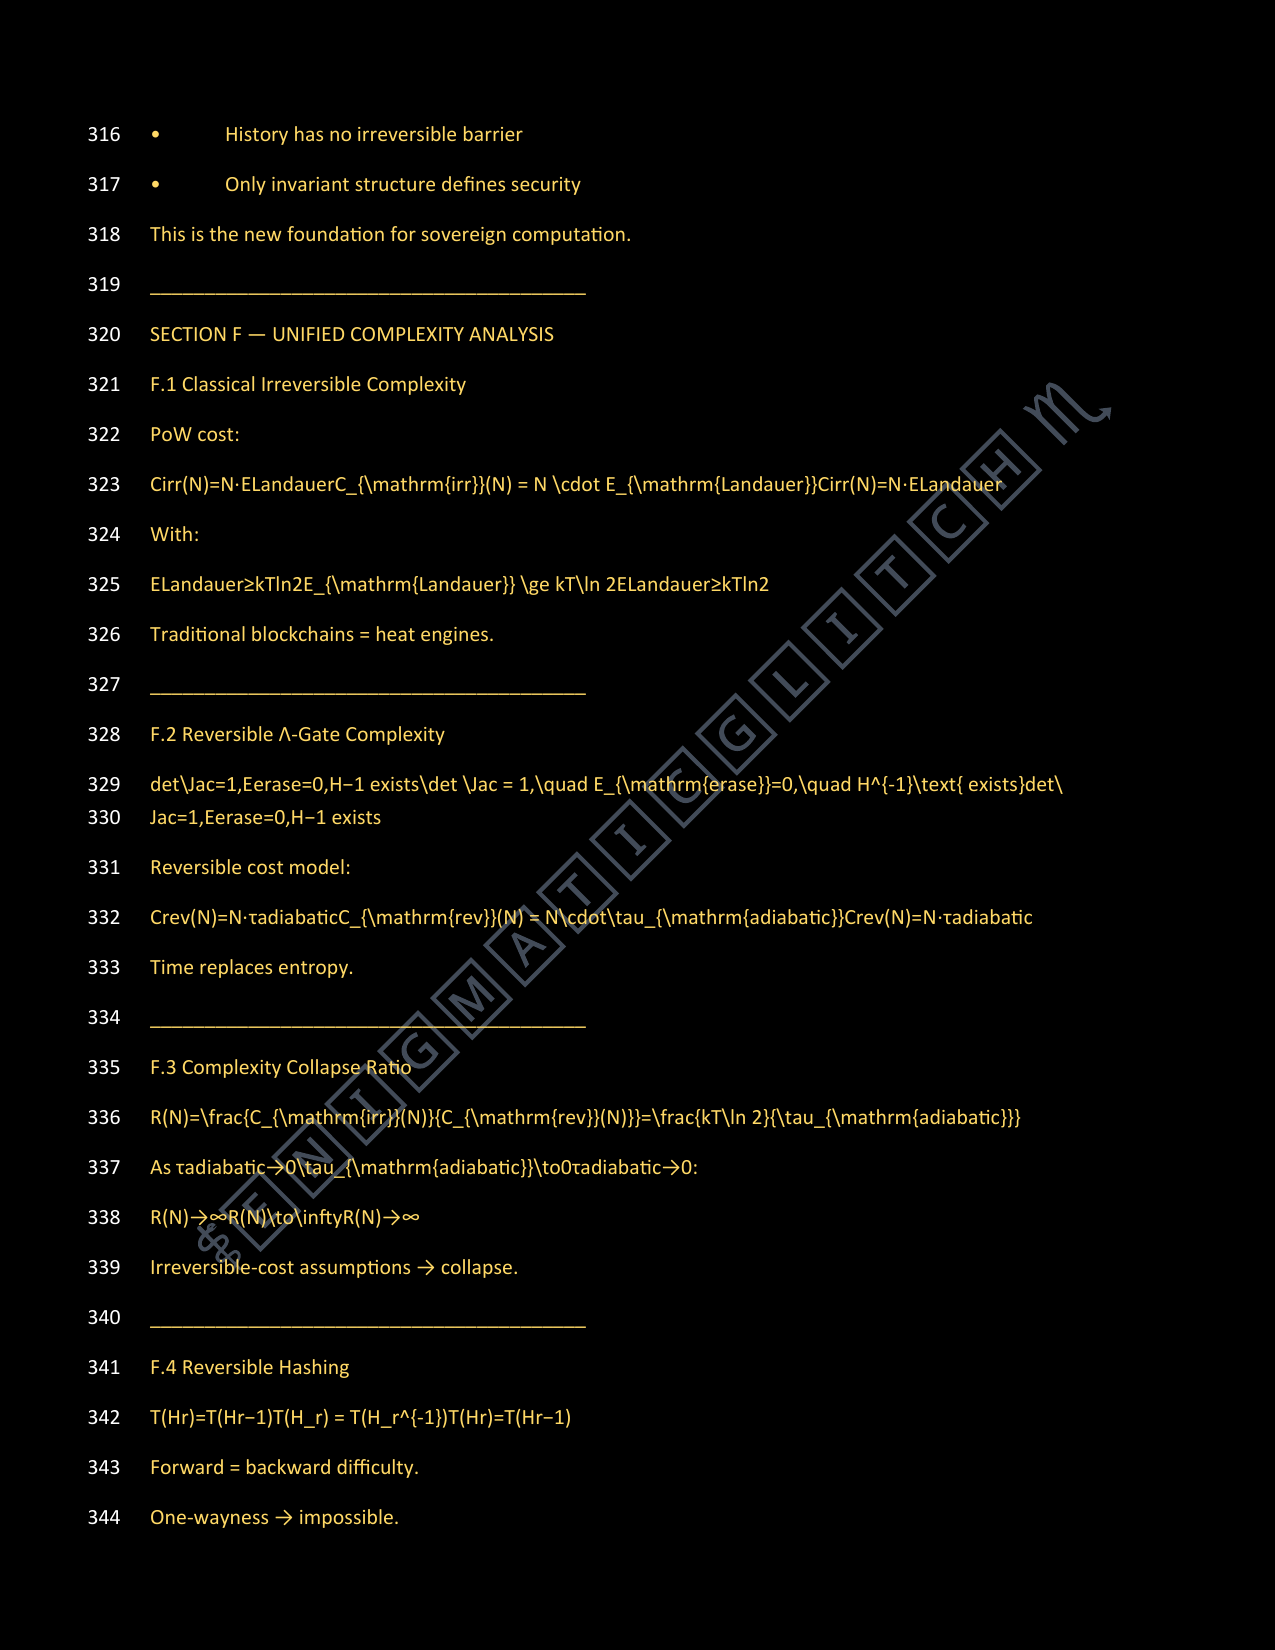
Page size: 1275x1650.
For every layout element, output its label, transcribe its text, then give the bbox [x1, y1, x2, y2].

text One-wayness → impossible. [150, 1503, 1155, 1530]
text F.2 Reversible Λ-Gate Complexity [150, 720, 1155, 747]
text Forward = backward difficulty. [150, 1453, 1155, 1480]
text det⁡\Jac=1,Eerase=0,H−1 exists\det \Jac = 1,\quad E_{\mathrm{erase}}=0,\quad H^{-1}\text{ exists}det\Jac=1,Eerase=0,H−1 exists [150, 770, 1155, 830]
text ________________________________________ [150, 270, 1155, 297]
text ________________________________________ [150, 670, 1155, 697]
text As τadiabatic→0\tau_{\mathrm{adiabatic}}\to0τadiabatic→0: [150, 1153, 1155, 1180]
text • Only invariant structure defines security [150, 170, 1155, 197]
text ELandauer≥kTln⁡2E_{\mathrm{Landauer}} \ge kT\ln 2ELandauer≥kTln2 [150, 570, 1155, 597]
text F.1 Classical Irreversible Complexity [150, 370, 1155, 397]
text Crev(N)=N⋅τadiabaticC_{\mathrm{rev}}(N) = N\cdot\tau_{\mathrm{adiabatic}}Crev(N)=N⋅τadiabatic [150, 903, 1155, 930]
text Irreversible-cost assumptions → collapse. [150, 1253, 1155, 1280]
text R(N)→∞R(N)\to\inftyR(N)→∞ [150, 1203, 1155, 1230]
text Traditional blockchains = heat engines. [150, 620, 1155, 647]
text PoW cost: [150, 420, 1155, 447]
text Cirr(N)=N⋅ELandauerC_{\mathrm{irr}}(N) = N \cdot E_{\mathrm{Landauer}}Cirr(N)=N⋅ELandauer [150, 470, 1155, 497]
text With: [150, 520, 1155, 547]
text T(Hr)=T(Hr−1)T(H_r) = T(H_r^{-1})T(Hr)=T(Hr−1) [150, 1403, 1155, 1430]
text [150, 1303, 1155, 1330]
text Reversible cost model: [150, 853, 1155, 880]
text This is the new foundation for sovereign computation. [150, 220, 1155, 247]
text ________________________________________ [150, 1003, 1155, 1030]
text • History has no irreversible barrier [150, 120, 1155, 147]
text F.4 Reversible Hashing [150, 1353, 1155, 1380]
text R(N)=\frac{C_{\mathrm{irr}}(N)}{C_{\mathrm{rev}}(N)}}=\frac{kT\ln 2}{\tau_{\mathrm{adiabatic}}} [150, 1103, 1155, 1130]
text F.3 Complexity Collapse Ratio [150, 1053, 1155, 1080]
text Time replaces entropy. [150, 953, 1155, 980]
text SECTION F — UNIFIED COMPLEXITY ANALYSIS [150, 320, 1155, 347]
